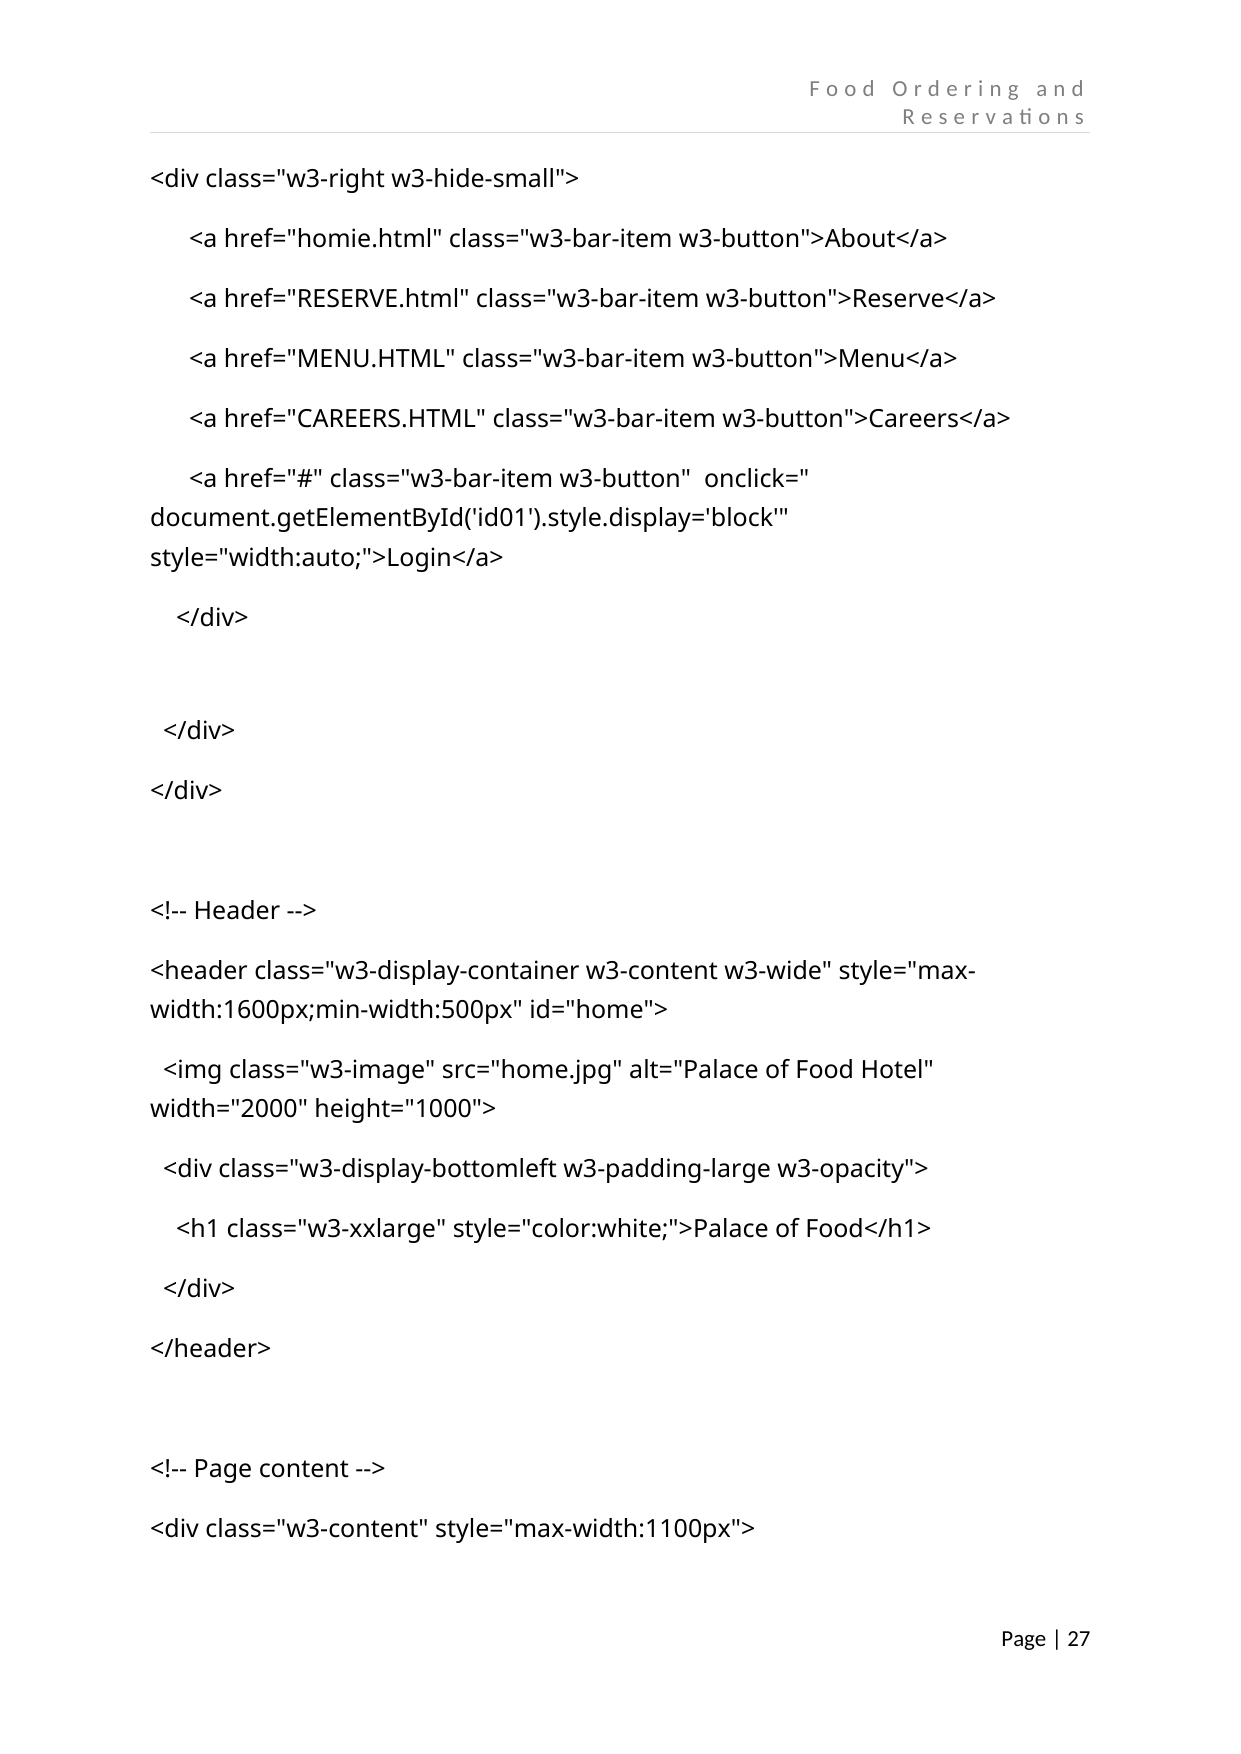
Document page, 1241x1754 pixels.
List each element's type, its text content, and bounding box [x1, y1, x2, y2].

text <div class="w3-display-bottomleft w3-padding-large w3-opacity"> [150, 1151, 1090, 1185]
text <!-- Page content --> [150, 1451, 1090, 1485]
text </div> [150, 712, 1090, 746]
text <header class="w3-display-container w3-content w3-wide" style="max-width:1600px;min-width:500px" id="home"> [150, 952, 1090, 1026]
text <div class="w3-right w3-hide-small"> [150, 161, 1090, 195]
text </header> [150, 1331, 1090, 1365]
text <img class="w3-image" src="home.jpg" alt="Palace of Food Hotel" width="2000" height="1000"> [150, 1051, 1090, 1125]
text <h1 class="w3-xxlarge" style="color:white;">Palace of Food</h1> [150, 1211, 1090, 1245]
text <!-- Header --> [150, 892, 1090, 926]
text <a href="RESERVE.html" class="w3-bar-item w3-button">Reserve</a> [150, 281, 1090, 315]
text <a href="homie.html" class="w3-bar-item w3-button">About</a> [150, 221, 1090, 255]
text </div> [150, 1271, 1090, 1305]
text <div class="w3-content" style="max-width:1100px"> [150, 1511, 1090, 1545]
text </div> [150, 772, 1090, 806]
text <a href="CAREERS.HTML" class="w3-bar-item w3-button">Careers</a> [150, 401, 1090, 435]
text <a href="MENU.HTML" class="w3-bar-item w3-button">Menu</a> [150, 341, 1090, 375]
text </div> [150, 599, 1090, 633]
text <a href="#" class="w3-bar-item w3-button" onclick=" document.getElementById('id01').style.display='block'" style="width:auto;">Login</a> [150, 461, 1090, 573]
